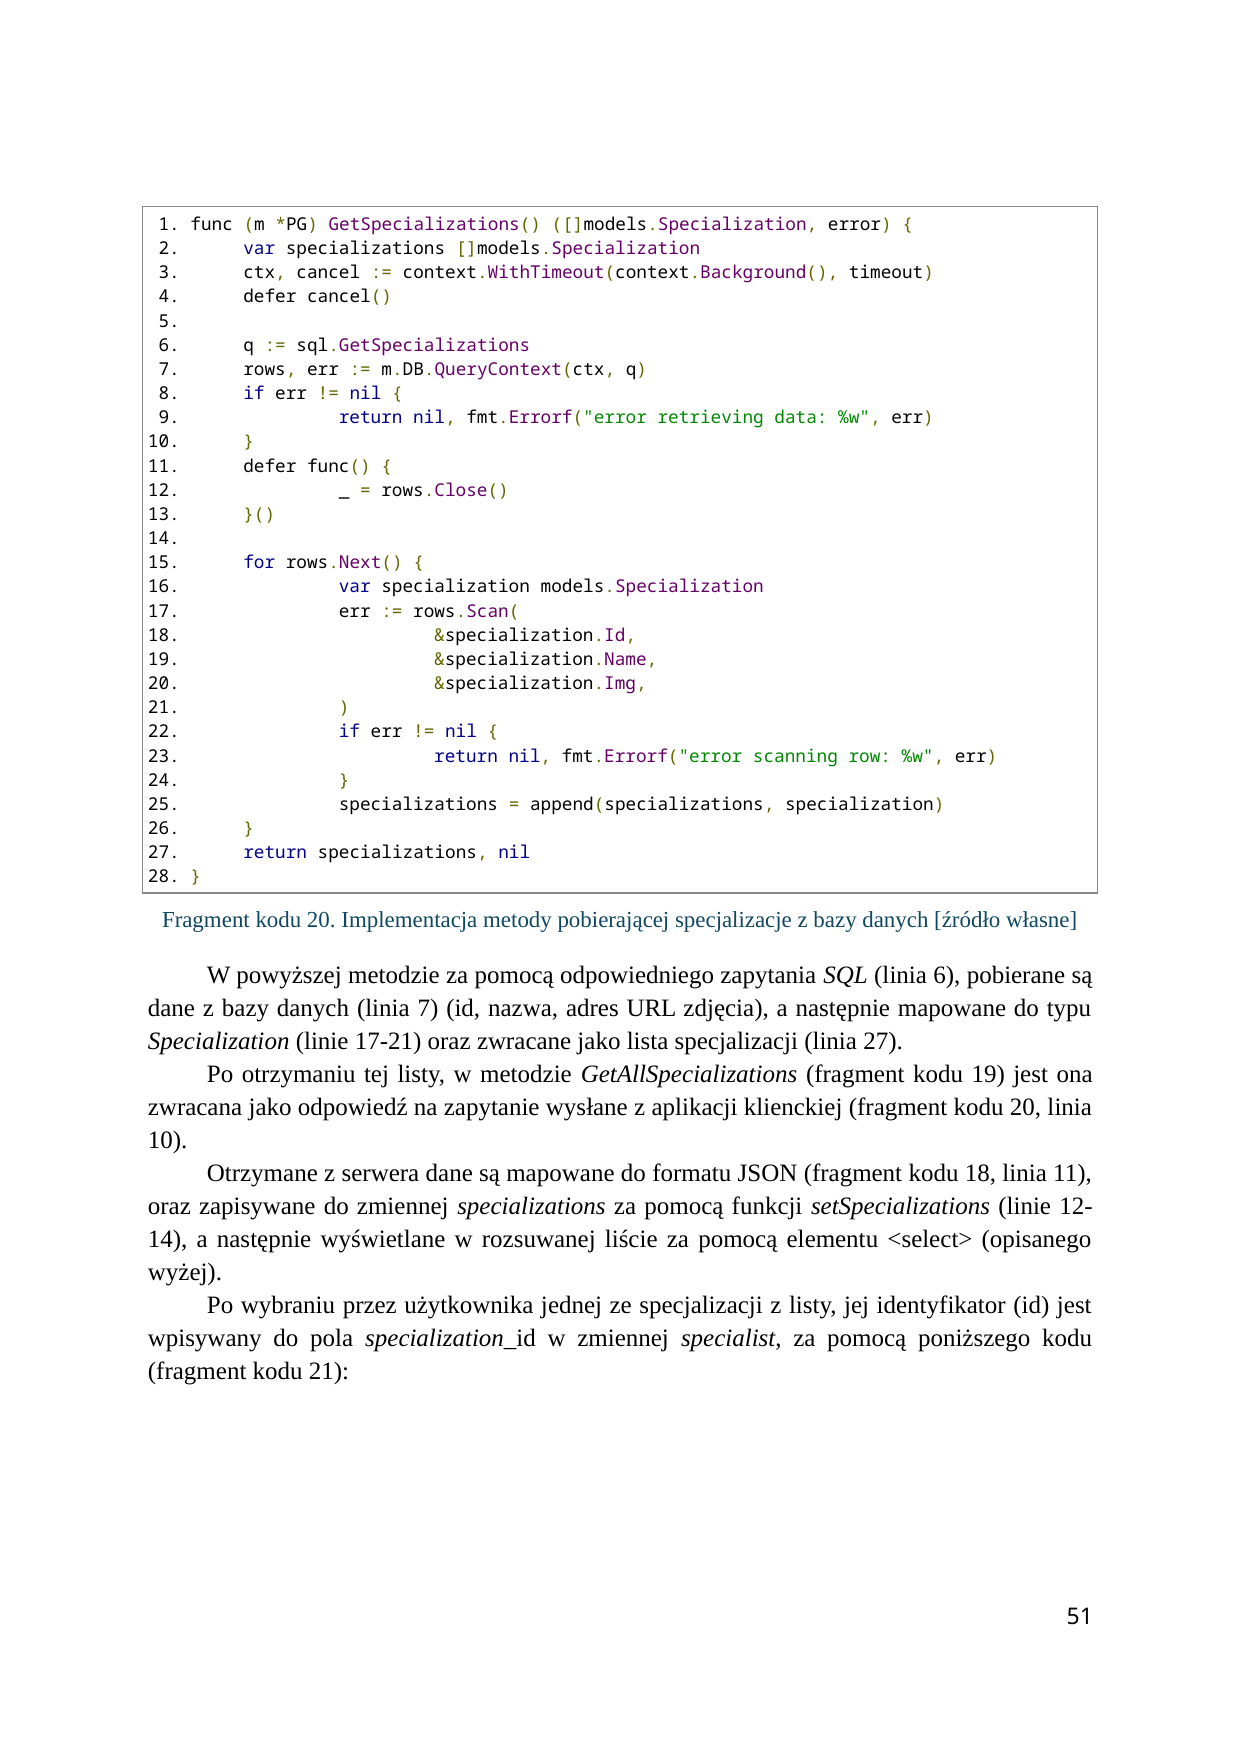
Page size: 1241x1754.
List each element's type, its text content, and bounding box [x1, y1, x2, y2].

text 17. err := rows.Scan( [148, 598, 1093, 622]
text 10. } [148, 429, 1093, 453]
text Fragment kodu 20. Implementacja metody pobierającej specjalizacje z bazy danych [źródło własne] [148, 906, 1093, 933]
text 23. return nil, fmt.Errorf("error scanning row: %w", err) [148, 743, 1093, 767]
text 4. defer cancel() [148, 284, 1093, 308]
text Po wybraniu przez użytkownika jednej ze specjalizacji z listy, jej identyfikator (id) jest wpisywany do pola specialization_id w zmiennej specialist, za pomocą poniższego kodu (fragment kodu 21): [148, 1290, 1093, 1385]
text 15. for rows.Next() { [148, 550, 1093, 574]
text 7. rows, err := m.DB.QueryContext(ctx, q) [148, 356, 1093, 381]
text 19. &specialization.Name, [148, 646, 1093, 671]
text 24. } [148, 767, 1093, 791]
text Otrzymane z serwera dane są mapowane do formatu JSON (fragment kodu 18, linia 11), oraz zapisywane do zmiennej specializations za pomocą funkcji setSpecializations (linie 12-14), a następnie wyświetlane w rozsuwanej liście za pomocą elementu <select> (opisanego wyżej). [148, 1158, 1093, 1286]
text 6. q := sql.GetSpecializations [148, 332, 1093, 356]
text 3. ctx, cancel := context.WithTimeout(context.Background(), timeout) [148, 260, 1093, 284]
text 1. func (m *PG) GetSpecializations() ([]models.Specialization, error) { [143, 207, 1097, 236]
text 5. [148, 308, 1093, 332]
text 12. _ = rows.Close() [148, 477, 1093, 501]
text 13. }() [148, 501, 1093, 526]
text 11. defer func() { [148, 453, 1093, 477]
text 8. if err != nil { [148, 381, 1093, 405]
text 2. var specializations []models.Specialization [148, 236, 1093, 260]
text 22. if err != nil { [148, 719, 1093, 743]
text 20. &specialization.Img, [148, 671, 1093, 695]
text Po otrzymaniu tej listy, w metodzie GetAllSpecializations (fragment kodu 19) jest ona zwracana jako odpowiedź na zapytanie wysłane z aplikacji klienckiej (fragment kodu 20, linia 10). [148, 1059, 1093, 1153]
text 28. } [143, 858, 1097, 892]
text 26. } [148, 816, 1093, 840]
text 27. return specializations, nil [148, 840, 1093, 858]
text W powyższej metodzie za pomocą odpowiedniego zapytania SQL (linia 6), pobierane są dane z bazy danych (linia 7) (id, nazwa, adres URL zdjęcia), a następnie mapowane do typu Specialization (linie 17-21) oraz zwracane jako lista specjalizacji (linia 27). [148, 960, 1093, 1054]
text 25. specializations = append(specializations, specialization) [148, 791, 1093, 816]
text 18. &specialization.Id, [148, 622, 1093, 646]
text 14. [148, 526, 1093, 550]
text 21. ) [148, 695, 1093, 719]
text 9. return nil, fmt.Errorf("error retrieving data: %w", err) [148, 405, 1093, 429]
text 16. var specialization models.Specialization [148, 574, 1093, 598]
